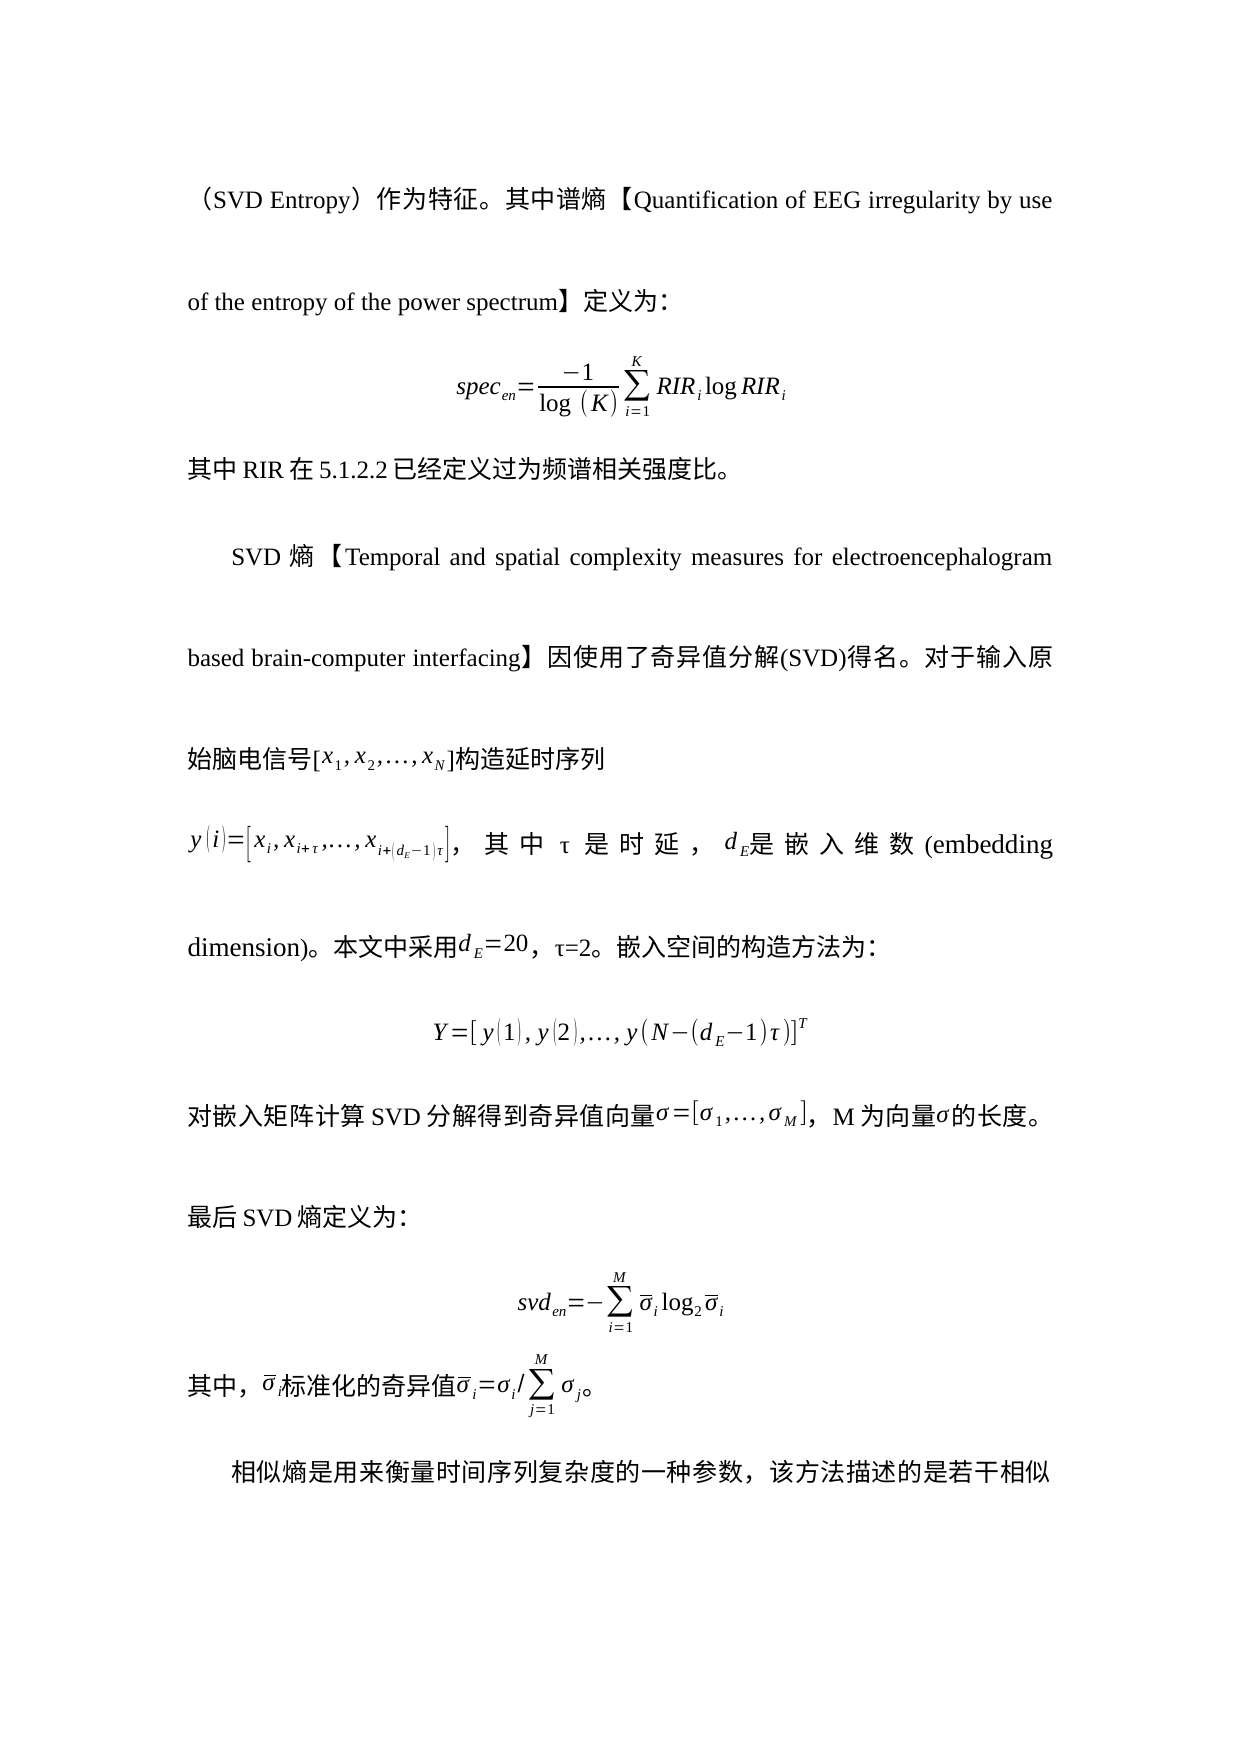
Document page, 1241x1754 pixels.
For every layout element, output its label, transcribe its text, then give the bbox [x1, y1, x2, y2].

text SVD熵【Temporal and spatial complexity measures for electroencephalogram based brain-computer interfacing】因使用了奇异值分解(SVD)得名。对于输入原始脑电信号[]构造延时序列 [187, 520, 1053, 792]
text 其中RIR在5.1.2.2已经定义过为频谱相关强度比。 [187, 434, 1053, 502]
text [187, 164, 1053, 334]
text 其中，标准化的奇异值。 [187, 1350, 1053, 1418]
text 对嵌入矩阵计算SVD分解得到奇异值向量，M为向量的长度。最后SVD熵定义为： [187, 1080, 1053, 1250]
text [187, 1436, 1053, 1504]
text ，其中τ是时延，是嵌入维数(embedding dimension)。本文中采用，τ=2。嵌入空间的构造方法为： [187, 810, 1053, 980]
